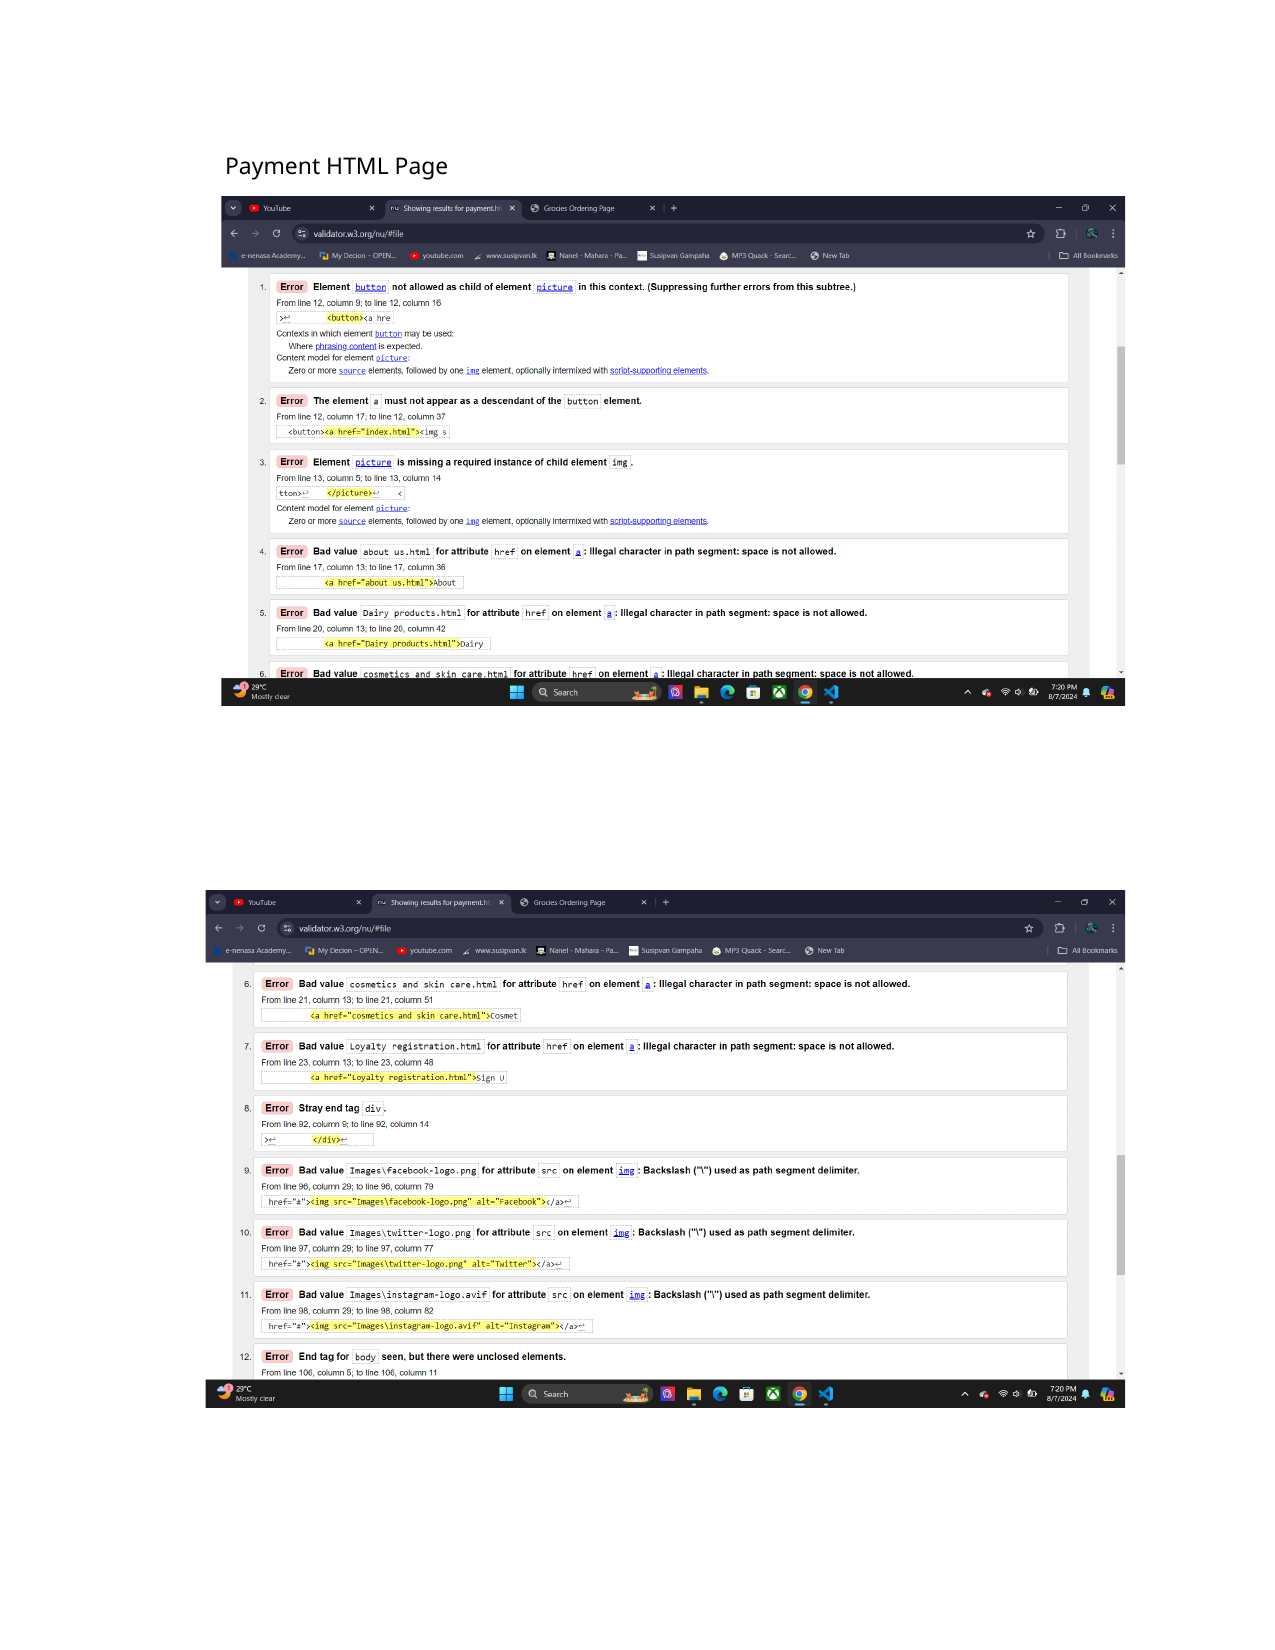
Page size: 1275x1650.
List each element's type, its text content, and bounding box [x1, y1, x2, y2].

picture [205, 890, 1125, 1408]
text Payment HTML Page [150, 150, 1125, 181]
picture [221, 196, 1125, 706]
